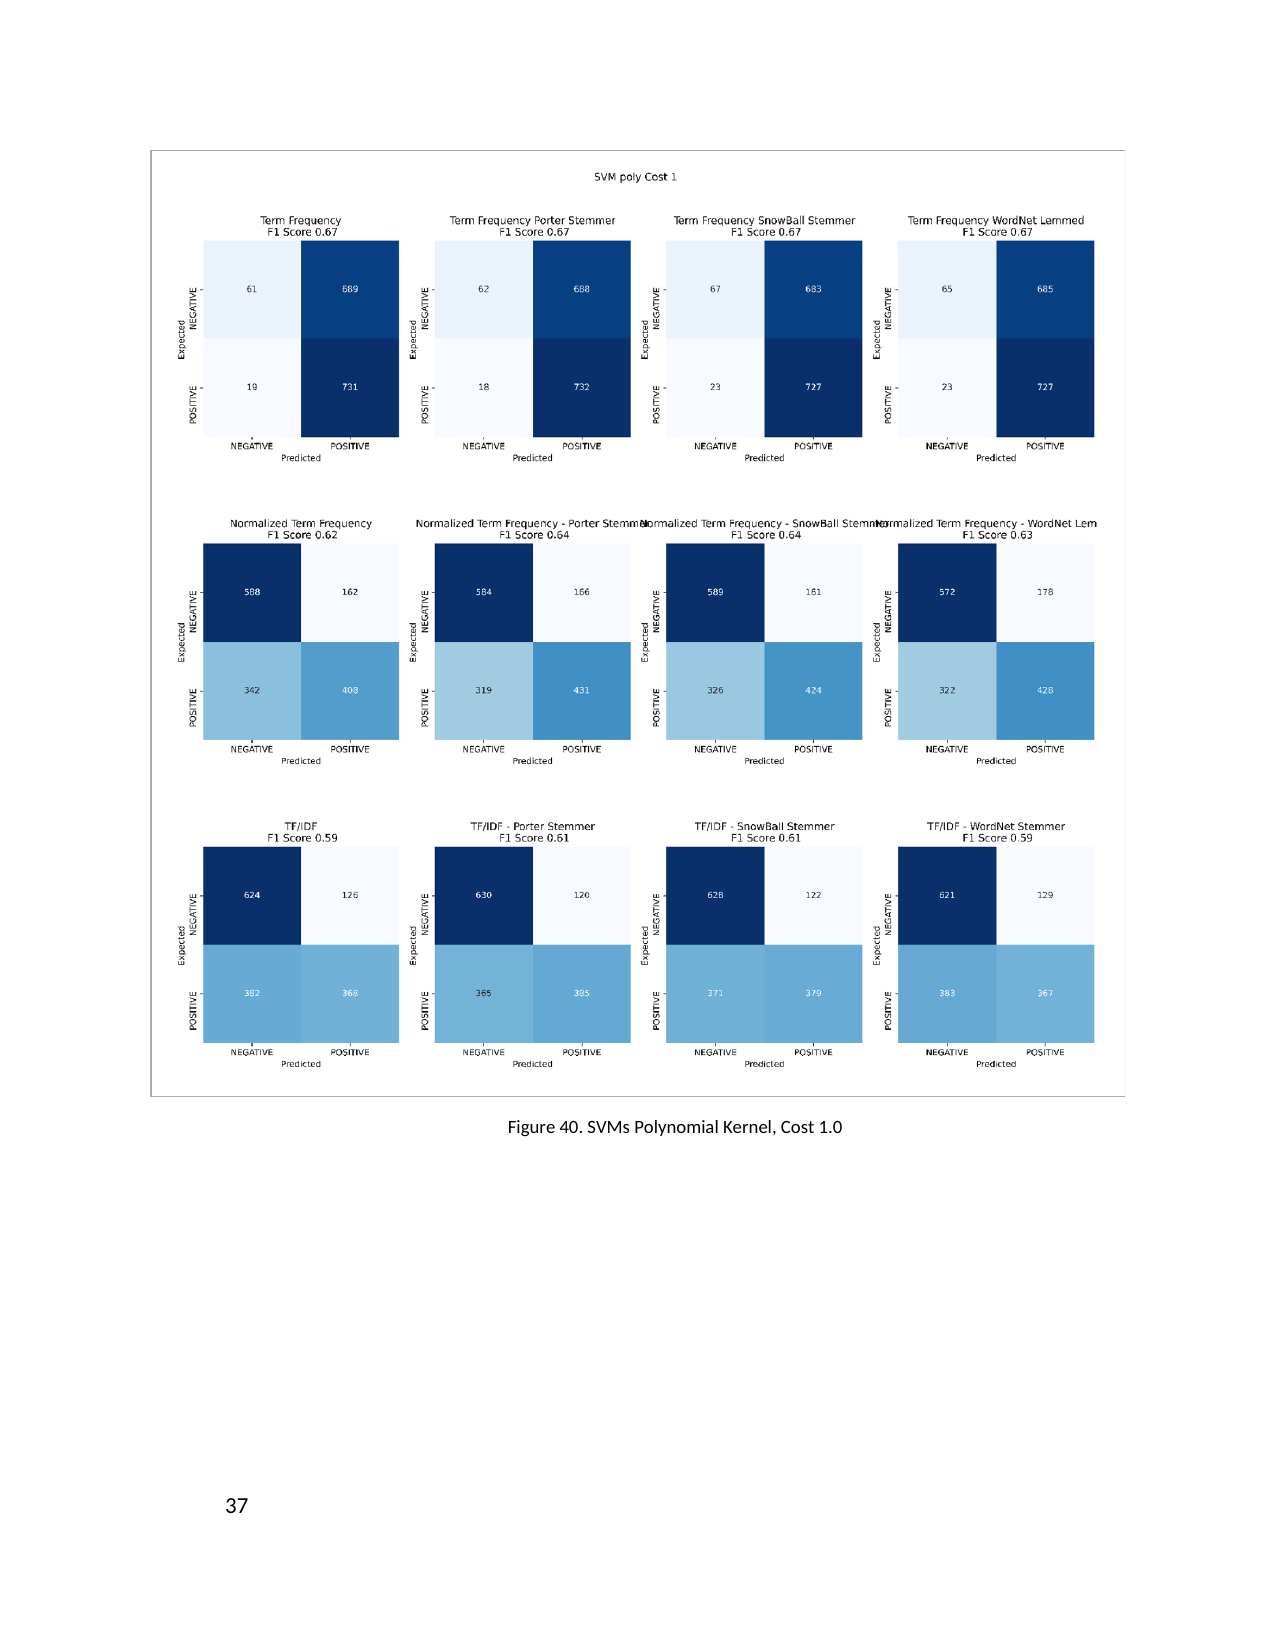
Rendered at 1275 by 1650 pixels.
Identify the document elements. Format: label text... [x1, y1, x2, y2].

text Figure 40. SVMs Polynomial Kernel, Cost 1.0 [150, 1115, 1125, 1138]
picture [150, 150, 1125, 1097]
